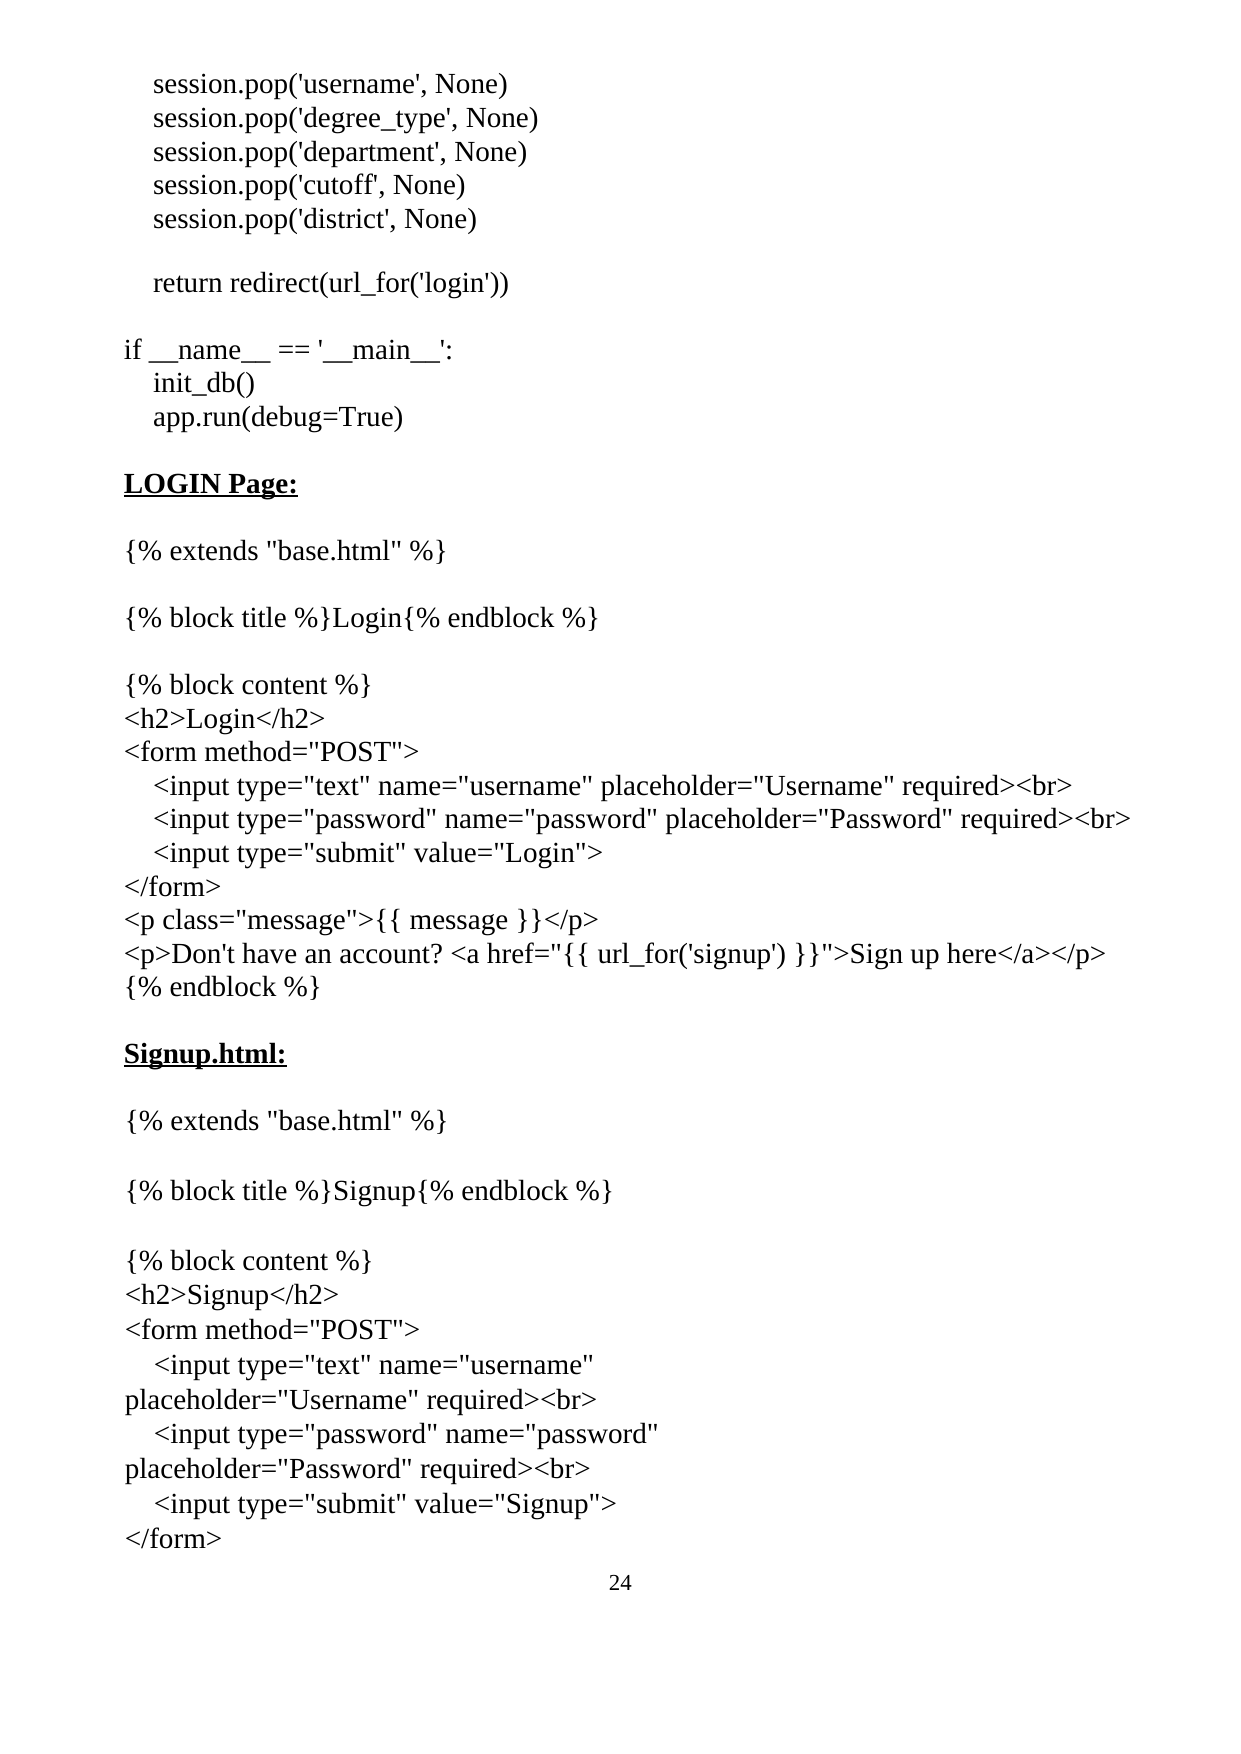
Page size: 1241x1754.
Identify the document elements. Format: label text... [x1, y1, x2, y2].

text <input type="password" name="password" placeholder="Password" required><br> [124, 802, 1176, 835]
text <h2>Signup</h2> [124, 1277, 708, 1311]
text session.pop('district', None) [124, 201, 1176, 234]
text <input type="password" name="password" placeholder="Password" required><br> [124, 1417, 708, 1485]
text <form method="POST"> [124, 734, 1176, 768]
text {% extends "base.html" %} [124, 1103, 708, 1137]
text <form method="POST"> [124, 1312, 708, 1346]
text session.pop('username', None) [124, 67, 1176, 100]
text <h2>Login</h2> [124, 701, 1176, 734]
text <p>Don't have an account? <a href="{{ url_for('signup') }}">Sign up here</a></p> [124, 936, 1176, 969]
text {% extends "base.html" %} [124, 533, 1176, 567]
text <input type="text" name="username" placeholder="Username" required><br> [124, 1347, 708, 1415]
text <input type="submit" value="Login"> [124, 835, 1176, 869]
text </form> [124, 1521, 708, 1554]
text {% block title %}Signup{% endblock %} [124, 1173, 708, 1207]
text </form> [124, 869, 1176, 902]
text {% block content %} [124, 1243, 708, 1276]
text session.pop('degree_type', None) [124, 100, 1176, 134]
text {% block title %}Login{% endblock %} [124, 600, 1176, 634]
text <input type="submit" value="Signup"> [124, 1486, 708, 1520]
text app.run(debug=True) [124, 399, 1176, 433]
text session.pop('cutoff', None) [124, 167, 1176, 201]
text {% endblock %} [124, 969, 1176, 1003]
text <p class="message">{{ message }}</p> [124, 902, 1176, 936]
text if __name__ == '__main__': [124, 332, 1176, 366]
text init_db() [124, 366, 1176, 399]
text LOGIN Page: [124, 466, 1176, 500]
text <input type="text" name="username" placeholder="Username" required><br> [124, 768, 1176, 802]
text {% block content %} [124, 667, 1176, 701]
text session.pop('department', None) [124, 134, 1176, 167]
text Signup.html: [124, 1036, 1176, 1070]
text return redirect(url_for('login')) [124, 265, 1176, 298]
